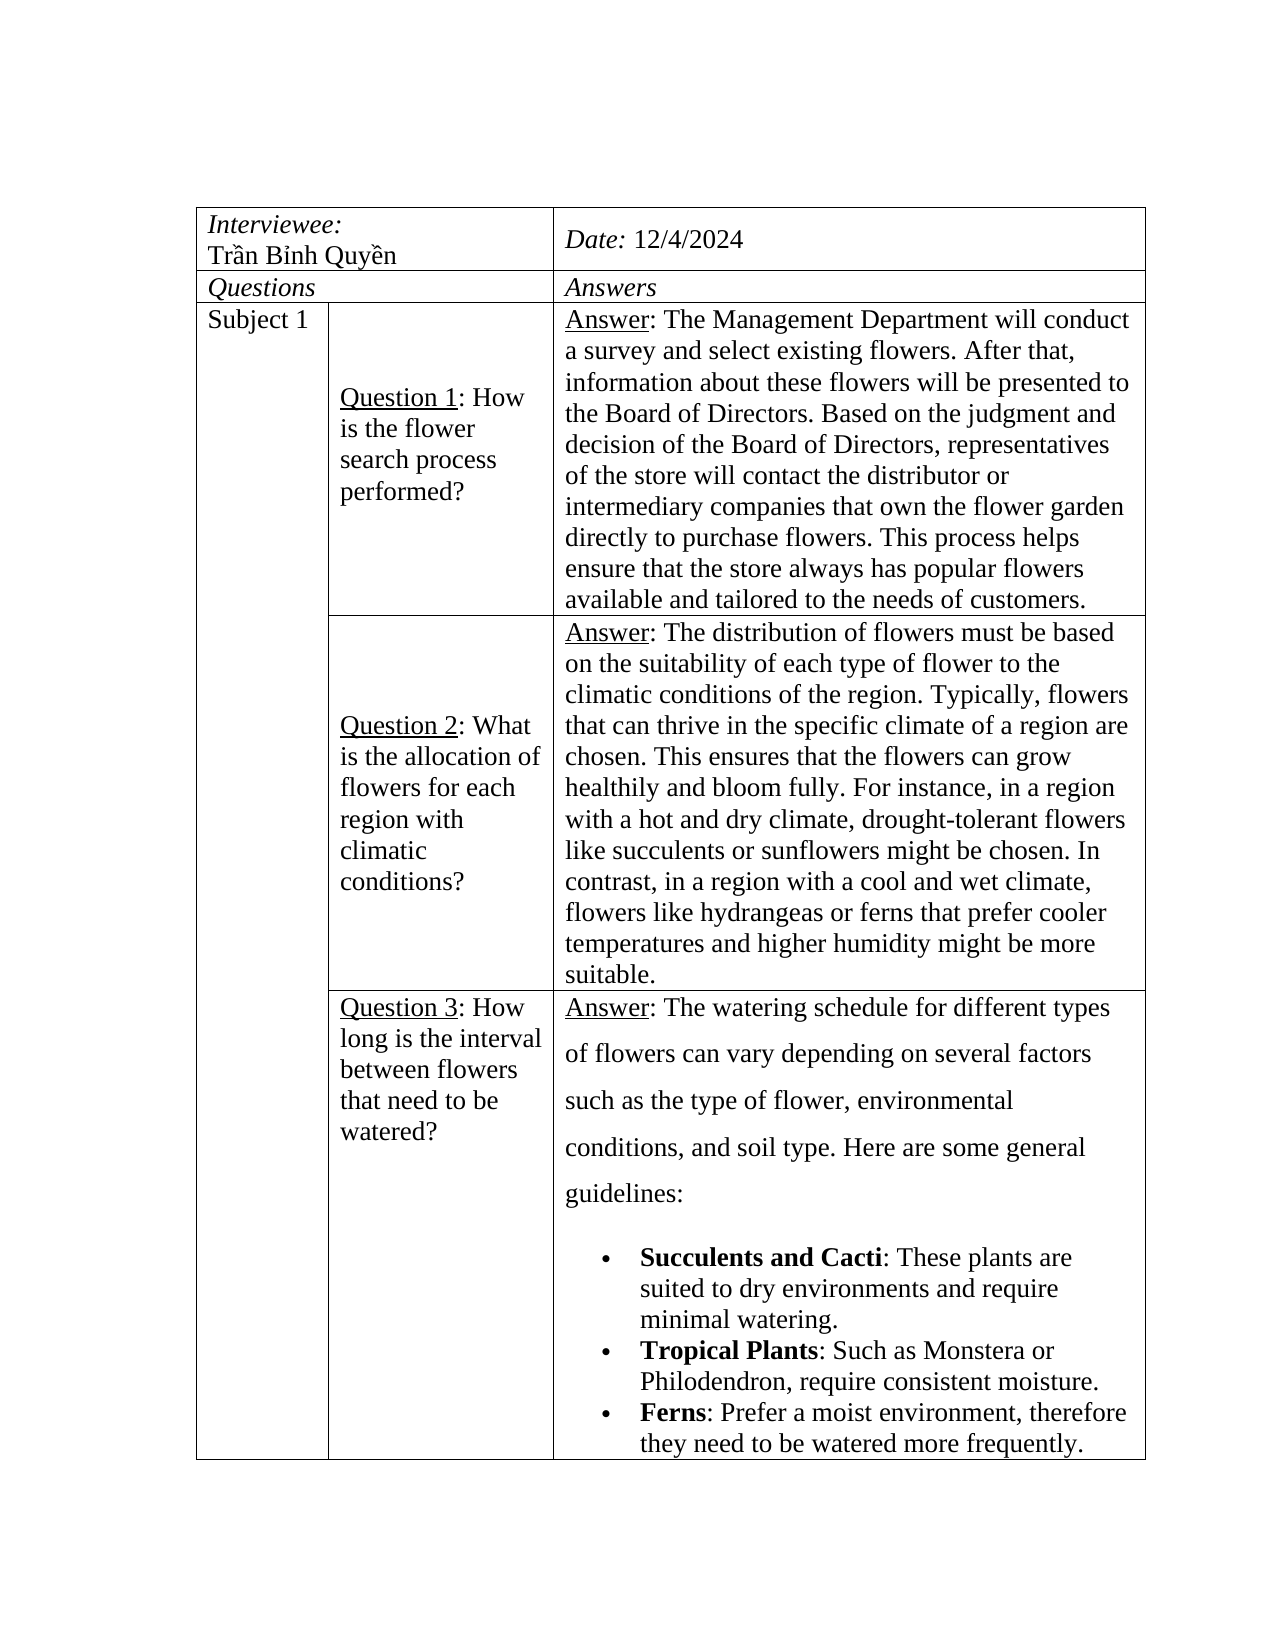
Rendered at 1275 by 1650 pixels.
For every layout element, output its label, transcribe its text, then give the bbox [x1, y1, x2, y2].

table_cell Question 2: What is the allocation of flowers for each region with climatic conditions? [329, 616, 553, 989]
table_header Interviewee: Trần Bỉnh Quyền [197, 208, 553, 270]
table_cell Answer: The Management Department will conduct a survey and select existing flowers. After that, information about these flowers will be presented to the Board of Directors. Based on the judgment and decision of the Board of Directors, representatives of the store will contact the distributor or intermediary companies that own the flower garden directly to purchase flowers. This process helps ensure that the store always has popular flowers available and tailored to the needs of customers. [554, 303, 1145, 615]
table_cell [554, 991, 1145, 1459]
table_cell Answer: The distribution of flowers must be based on the suitability of each type of flower to the climatic conditions of the region. Typically, flowers that can thrive in the specific climate of a region are chosen. This ensures that the flowers can grow healthily and bloom fully. For instance, in a region with a hot and dry climate, drought-tolerant flowers like succulents or sunflowers might be chosen. In contrast, in a region with a cool and wet climate, flowers like hydrangeas or ferns that prefer cooler temperatures and higher humidity might be more suitable. [554, 616, 1145, 989]
table_cell Question 1: How is the flower search process performed? [329, 303, 553, 615]
table_cell Answers [554, 271, 1145, 302]
table_header Date: 12/4/2024 [554, 208, 1145, 270]
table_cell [329, 991, 553, 1459]
table_cell Subject 1 [197, 303, 328, 1459]
table_cell Questions [197, 271, 553, 302]
